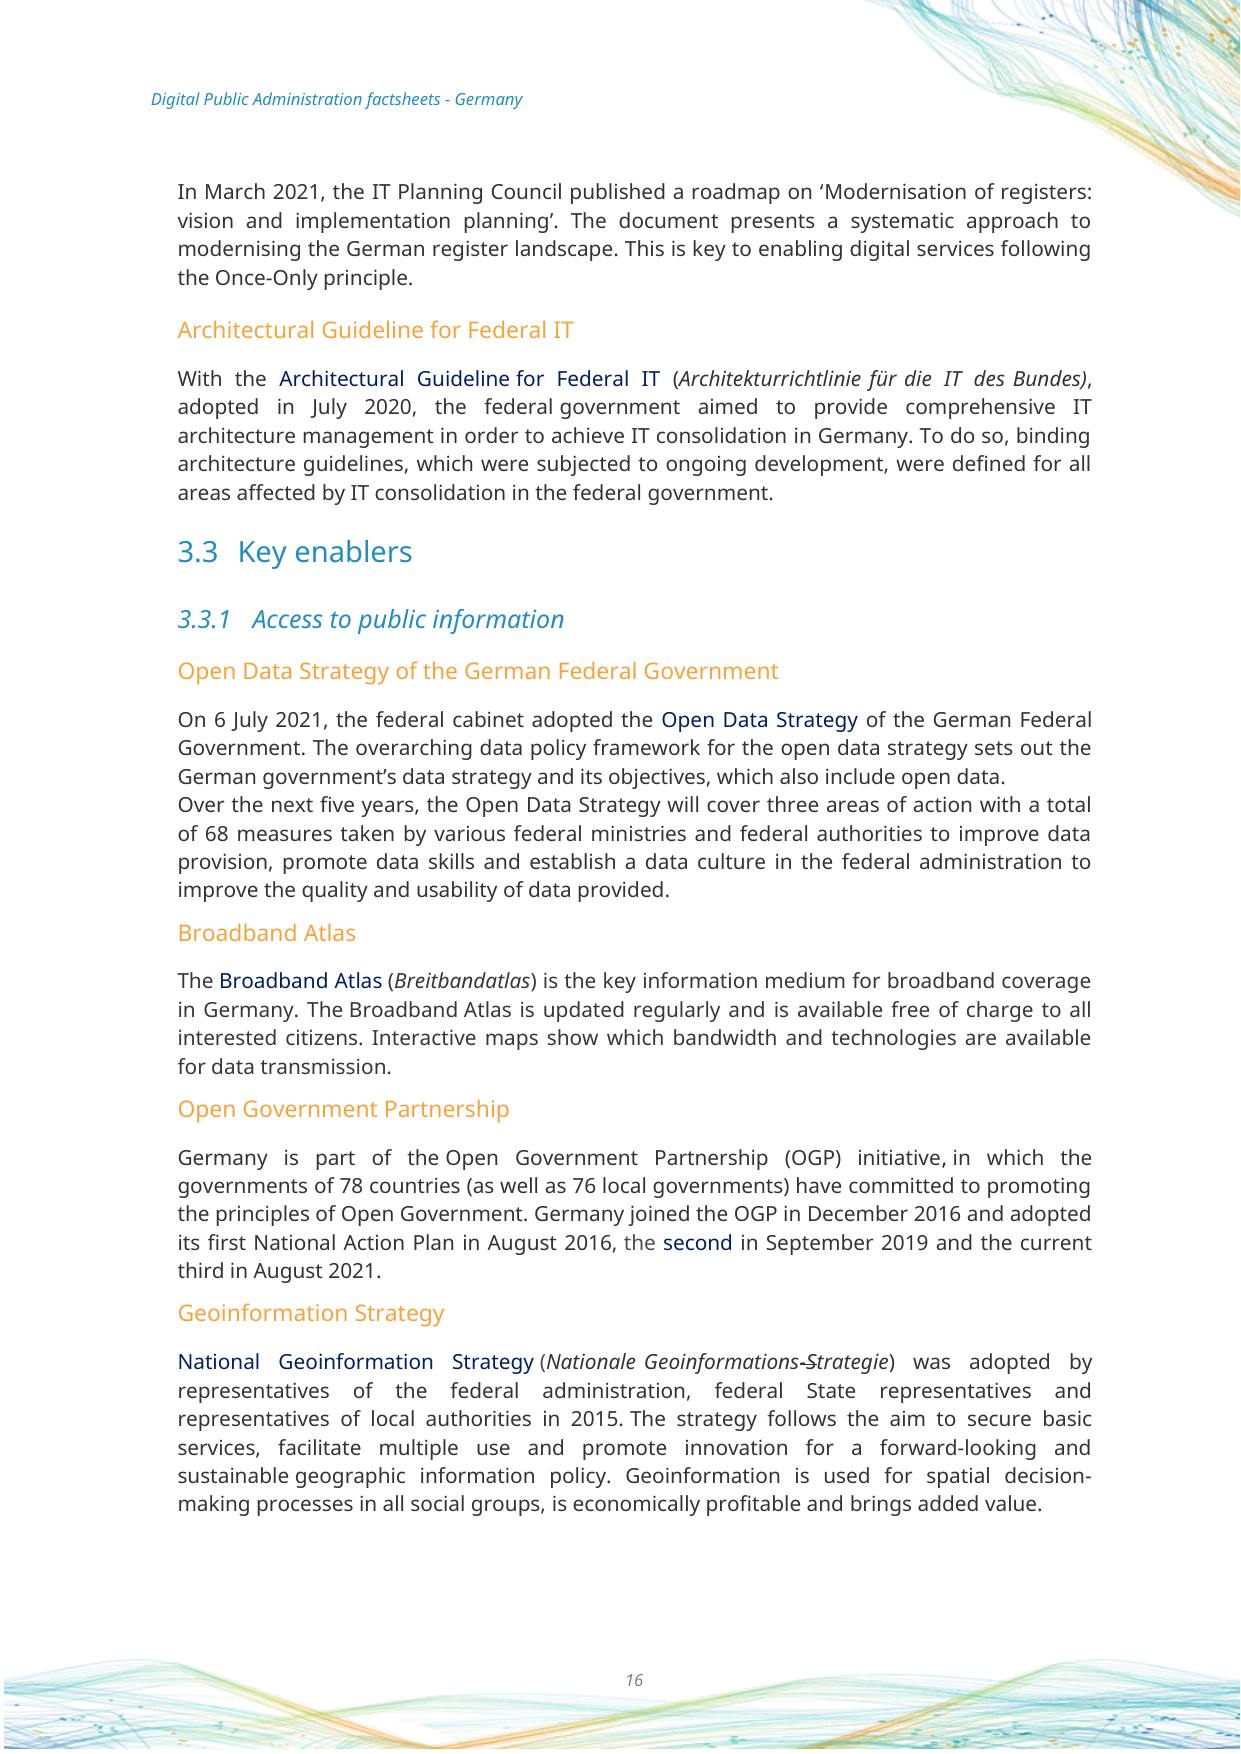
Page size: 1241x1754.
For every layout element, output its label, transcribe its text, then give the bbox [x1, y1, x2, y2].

subtitle Geoinformation Strategy [177, 1297, 1092, 1329]
picture [853, 0, 1241, 249]
text Germany is part of the Open Government Partnership (OGP) initiative, in which the governments of 78 countries (as well as 76 local governments) have committed to promoting the principles of Open Government. Germany joined the OGP in December 2016 and adopted its first National Action Plan in August 2016, the second in September 2019 and the current third in August 2021. [177, 1143, 1092, 1285]
text In March 2021, the IT Planning Council published a roadmap on ‘Modernisation of registers: vision and implementation planning’. The document presents a systematic approach to modernising the German register landscape. This is key to enabling digital services following the Once-Only principle. [177, 177, 1092, 291]
text The Broadband Atlas (Breitbandatlas) is the key information medium for broadband coverage in Germany. The Broadband Atlas is updated regularly and is available free of charge to all interested citizens. Interactive maps show which bandwidth and technologies are available for data transmission. [177, 966, 1092, 1080]
subtitle Architectural Guideline for Federal IT [177, 314, 1092, 345]
subtitle Open Data Strategy of the German Federal Government [177, 655, 1092, 686]
text With the Architectural Guideline for Federal IT (Architekturrichtlinie für die IT des Bundes), adopted in July 2020, the federal government aimed to provide comprehensive IT architecture management in order to achieve IT consolidation in Germany. To do so, binding architecture guidelines, which were subjected to ongoing development, were defined for all areas affected by IT consolidation in the federal government. [177, 364, 1092, 506]
subtitle Access to public information [177, 602, 1092, 636]
picture [4, 1641, 1241, 1749]
subtitle Open Government Partnership [177, 1093, 1092, 1124]
subtitle Broadband Atlas [177, 916, 1092, 948]
text On 6 July 2021, the federal cabinet adopted the Open Data Strategy of the German Federal Government. The overarching data policy framework for the open data strategy sets out the German government’s data strategy and its objectives, which also include open data. [177, 705, 1092, 790]
subtitle Key enablers [177, 531, 1092, 571]
text Over the next five years, the Open Data Strategy will cover three areas of action with a total of 68 measures taken by various federal ministries and federal authorities to improve data provision, promote data skills and establish a data culture in the federal administration to improve the quality and usability of data provided. [177, 790, 1092, 904]
text National Geoinformation Strategy (Nationale Geoinformations-Strategie) was adopted by representatives of the federal administration, federal State representatives and representatives of local authorities in 2015. The strategy follows the aim to secure basic services, facilitate multiple use and promote innovation for a forward-looking and sustainable geographic information policy. Geoinformation is used for spatial decision-making processes in all social groups, is economically profitable and brings added value. [177, 1347, 1092, 1518]
